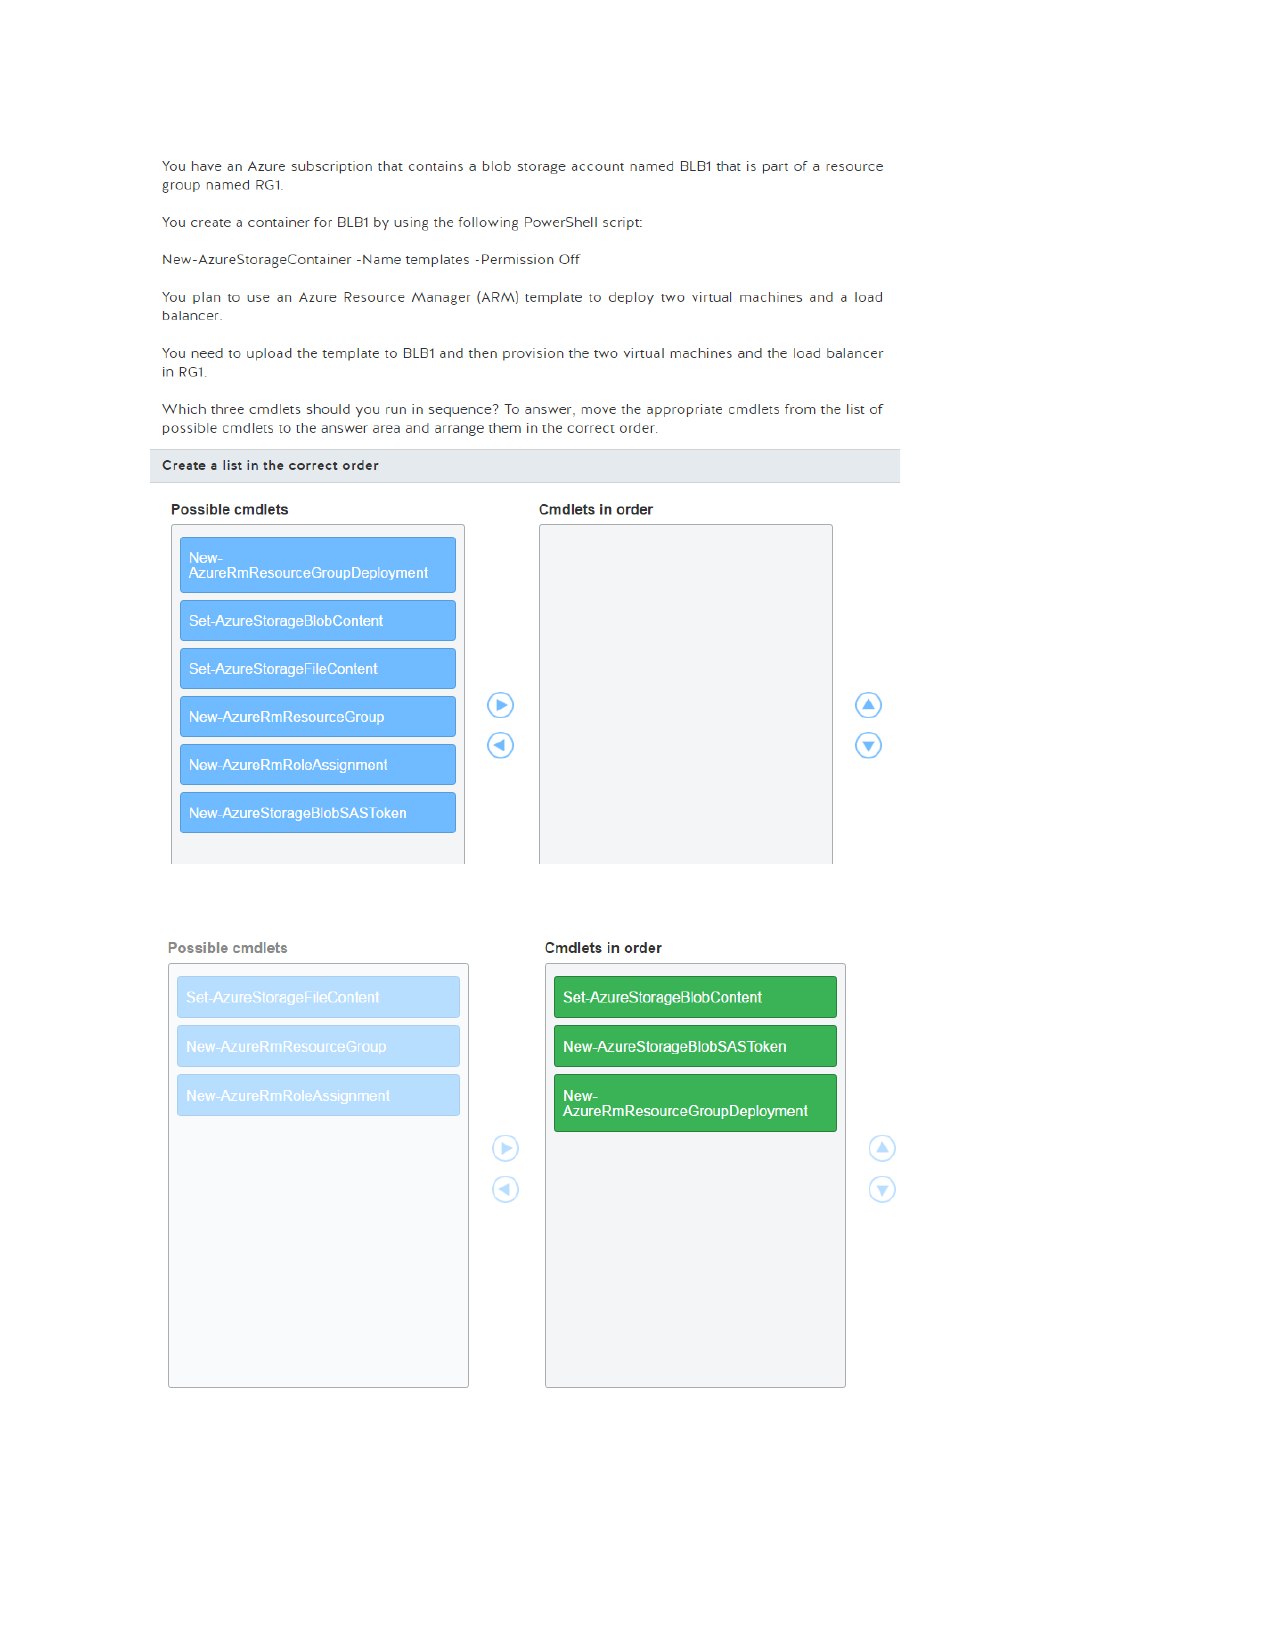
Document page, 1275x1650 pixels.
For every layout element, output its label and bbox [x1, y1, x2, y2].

picture [150, 150, 901, 864]
picture [150, 920, 901, 1392]
